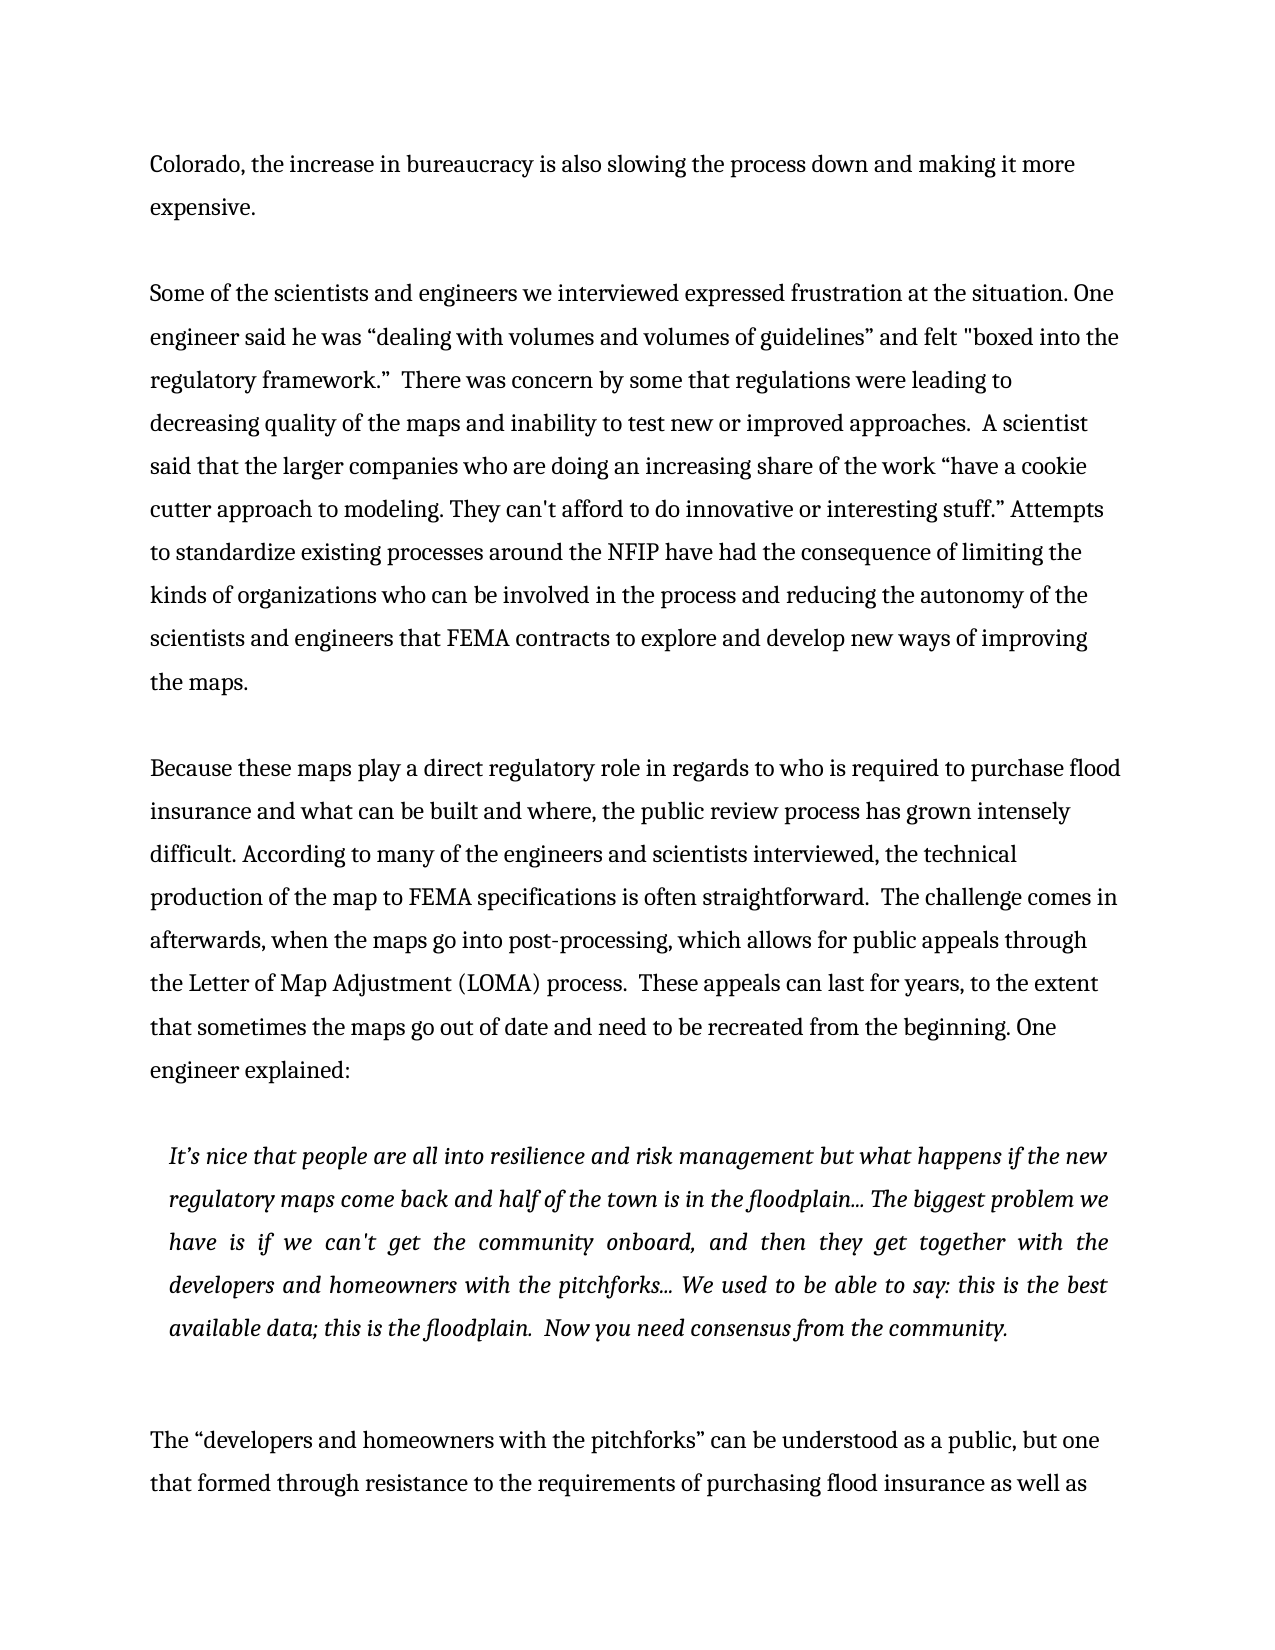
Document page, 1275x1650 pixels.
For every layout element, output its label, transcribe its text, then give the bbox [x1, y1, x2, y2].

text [150, 1426, 1125, 1497]
text Some of the scientists and engineers we interviewed expressed frustration at the situation. One engineer said he was “dealing with volumes and volumes of guidelines” and felt "boxed into the regulatory framework.” There was concern by some that regulations were leading to decreasing quality of the maps and inability to test new or improved approaches. A scientist said that the larger companies who are doing an increasing share of the work “have a cookie cutter approach to modeling. They can't afford to do innovative or interesting stuff.” Attempts to standardize existing processes around the NFIP have had the consequence of limiting the kinds of organizations who can be involved in the process and reducing the autonomy of the scientists and engineers that FEMA contracts to explore and develop new ways of improving the maps. [150, 279, 1125, 696]
text Because these maps play a direct regulatory role in regards to who is required to purchase flood insurance and what can be built and where, the public review process has grown intensely difficult. According to many of the engineers and scientists interviewed, the technical production of the map to FEMA specifications is often straightforward. The challenge comes in afterwards, when the maps go into post-processing, which allows for public appeals through the Letter of Map Adjustment (LOMA) process. These appeals can last for years, to the extent that sometimes the maps go out of date and need to be recreated from the beginning. One engineer explained: [150, 754, 1125, 1084]
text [150, 150, 1125, 222]
text It’s nice that people are all into resilience and risk management but what happens if the new regulatory maps come back and half of the town is in the floodplain... The biggest problem we have is if we can't get the community onboard, and then they get together with the developers and homeowners with the pitchforks... We used to be able to say: this is the best available data; this is the floodplain. Now you need consensus from the community. [169, 1142, 1110, 1343]
